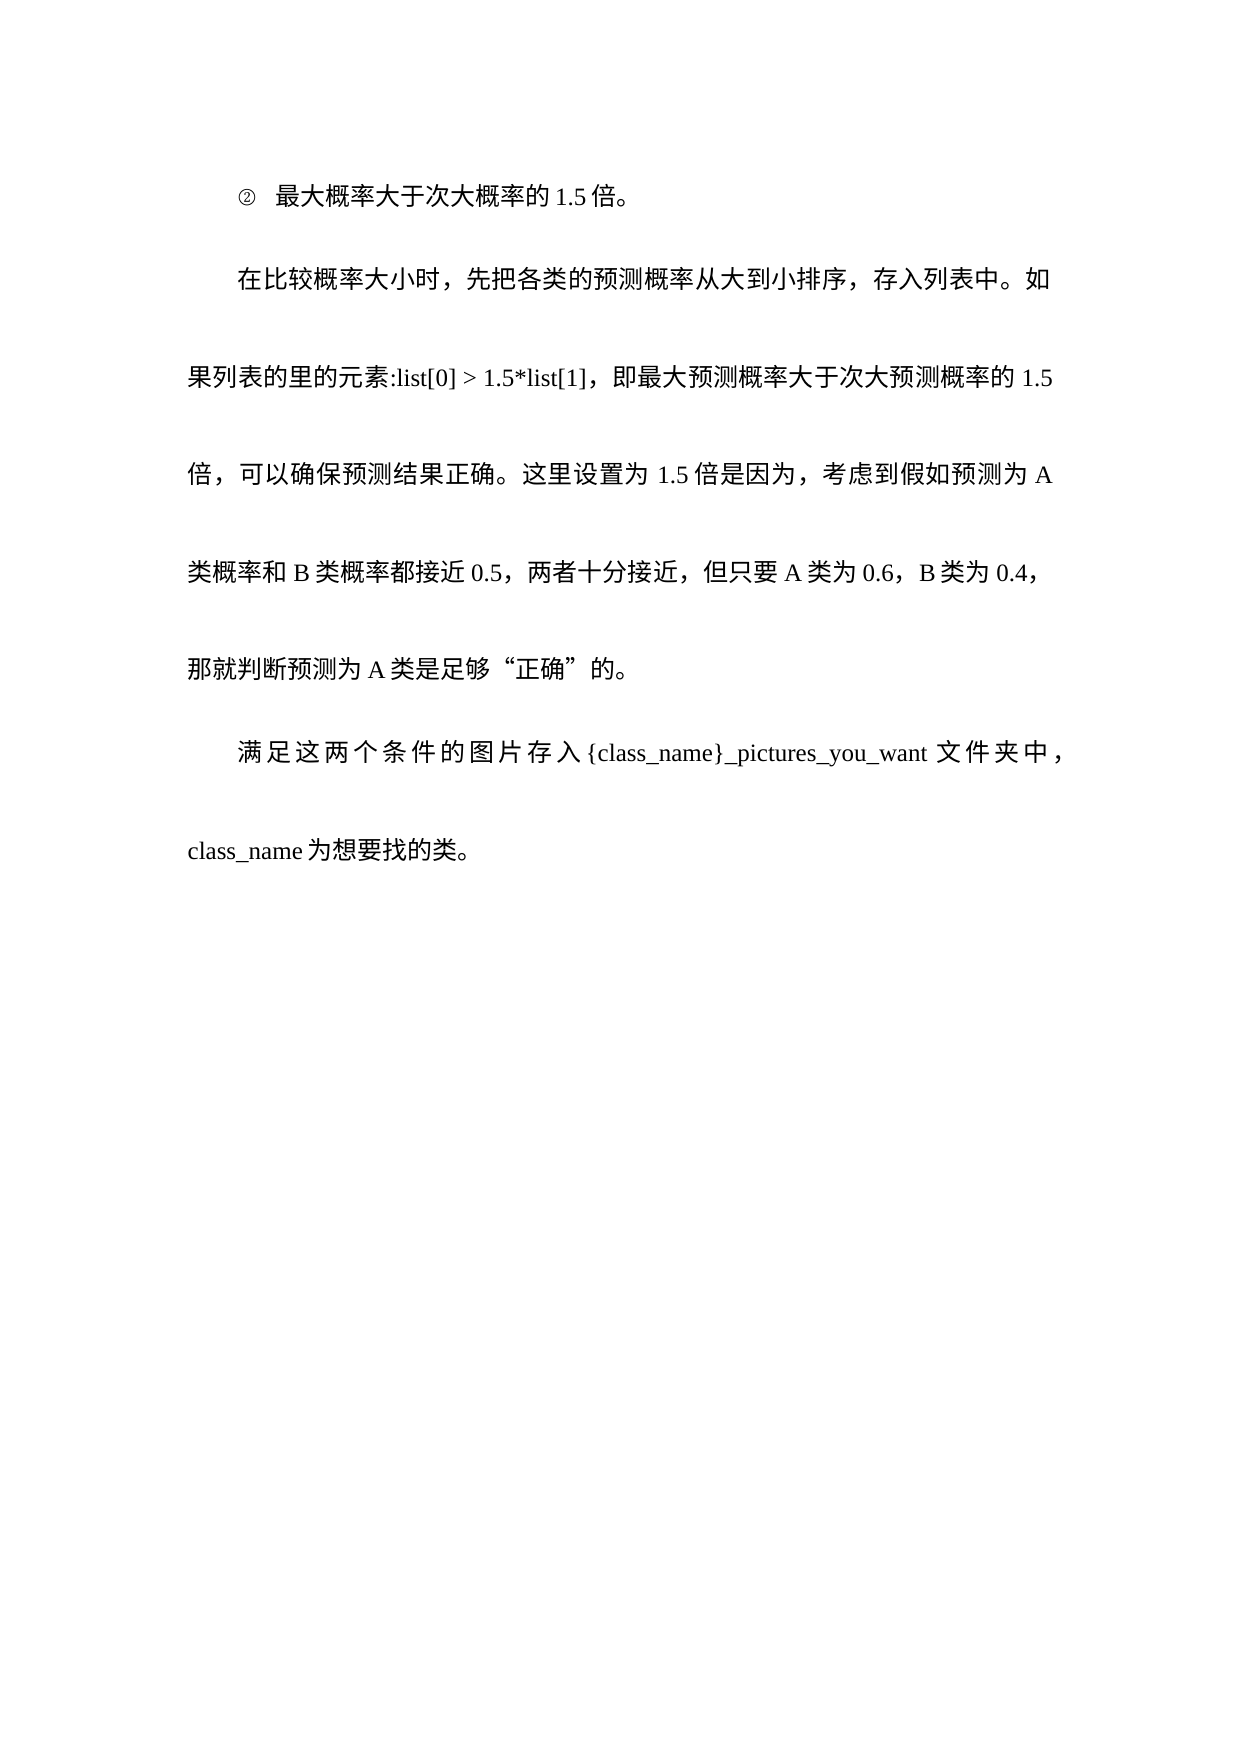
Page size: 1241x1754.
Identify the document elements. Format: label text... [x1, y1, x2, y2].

text 在比较概率大小时，先把各类的预测概率从大到小排序，存入列表中。如果列表的里的元素:list[0] > 1.5*list[1]，即最大预测概率大于次大预测概率的1.5倍，可以确保预测结果正确。这里设置为1.5倍是因为，考虑到假如预测为A类概率和B类概率都接近0.5，两者十分接近，但只要A类为0.6，B类为0.4，那就判断预测为A类是足够“正确”的。 [187, 245, 1053, 700]
text 满足这两个条件的图片存入{class_name}_pictures_you_want文件夹中，class_name为想要找的类。 [187, 718, 1053, 881]
list 最大概率大于次大概率的1.5倍。 [237, 162, 1053, 227]
